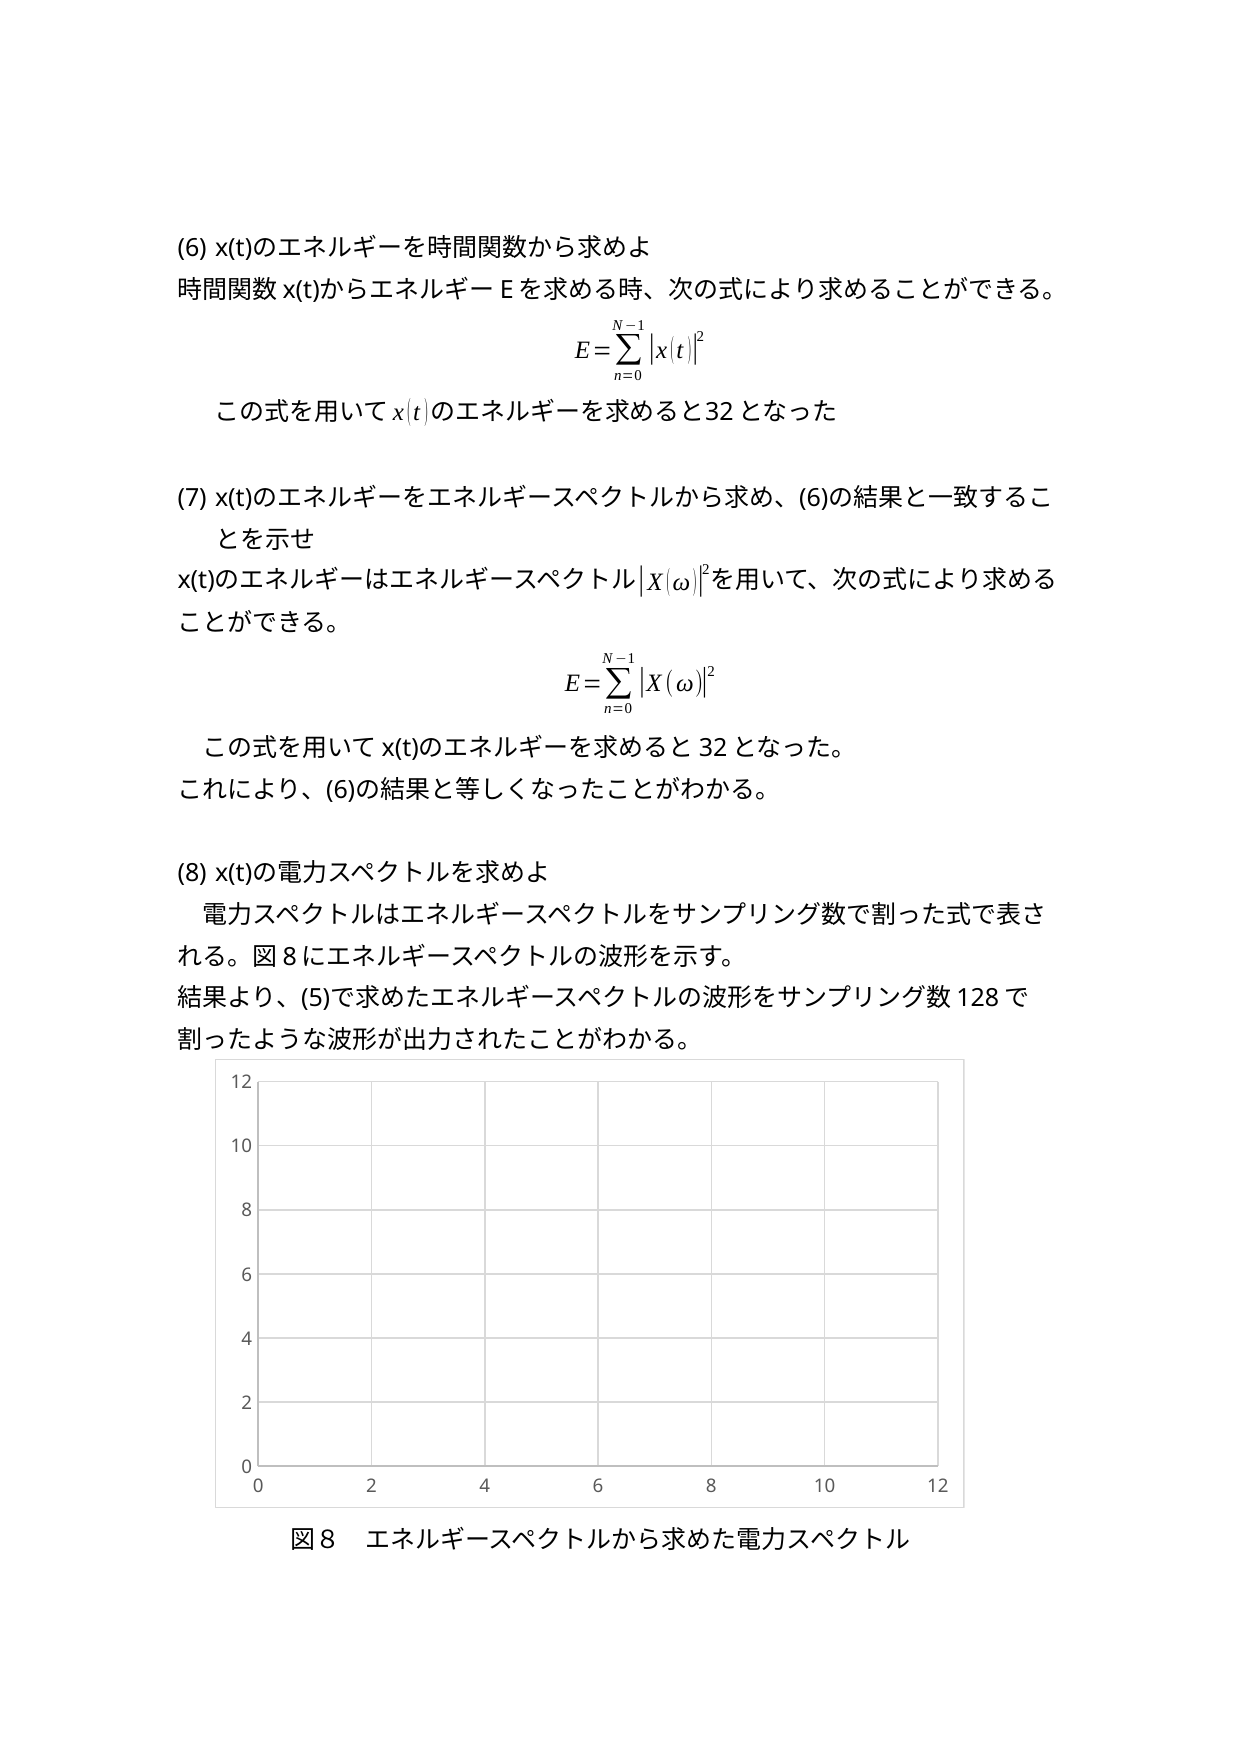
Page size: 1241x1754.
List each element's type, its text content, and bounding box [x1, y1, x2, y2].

list x(t)の電力スペクトルを求めよ [177, 850, 1063, 892]
list 32となった [215, 392, 1063, 433]
text この式を用いてx(t)のエネルギーを求めると32となった。 [177, 725, 1063, 767]
text x(t)のエネルギーはエネルギースペクトルを用いて、次の式により求めることができる。 [177, 558, 1063, 642]
list x(t)のエネルギーを時間関数から求めよ [177, 225, 1063, 267]
text 時間関数x(t)からエネルギーEを求める時、次の式により求めることができる。 [177, 267, 1063, 308]
text 電力スペクトルはエネルギースペクトルをサンプリング数で割った式で表される。図8にエネルギースペクトルの波形を示す。 [177, 892, 1063, 975]
list 図８ エネルギースペクトルから求めた電力スペクトル [215, 1517, 1063, 1558]
list x(t)のエネルギーをエネルギースペクトルから求め、(6)の結果と一致することを示せ [177, 475, 1063, 558]
text これにより、(6)の結果と等しくなったことがわかる。 [177, 767, 1063, 808]
text 結果より、(5)で求めたエネルギースペクトルの波形をサンプリング数128で割ったような波形が出力されたことがわかる。 [177, 975, 1063, 1058]
